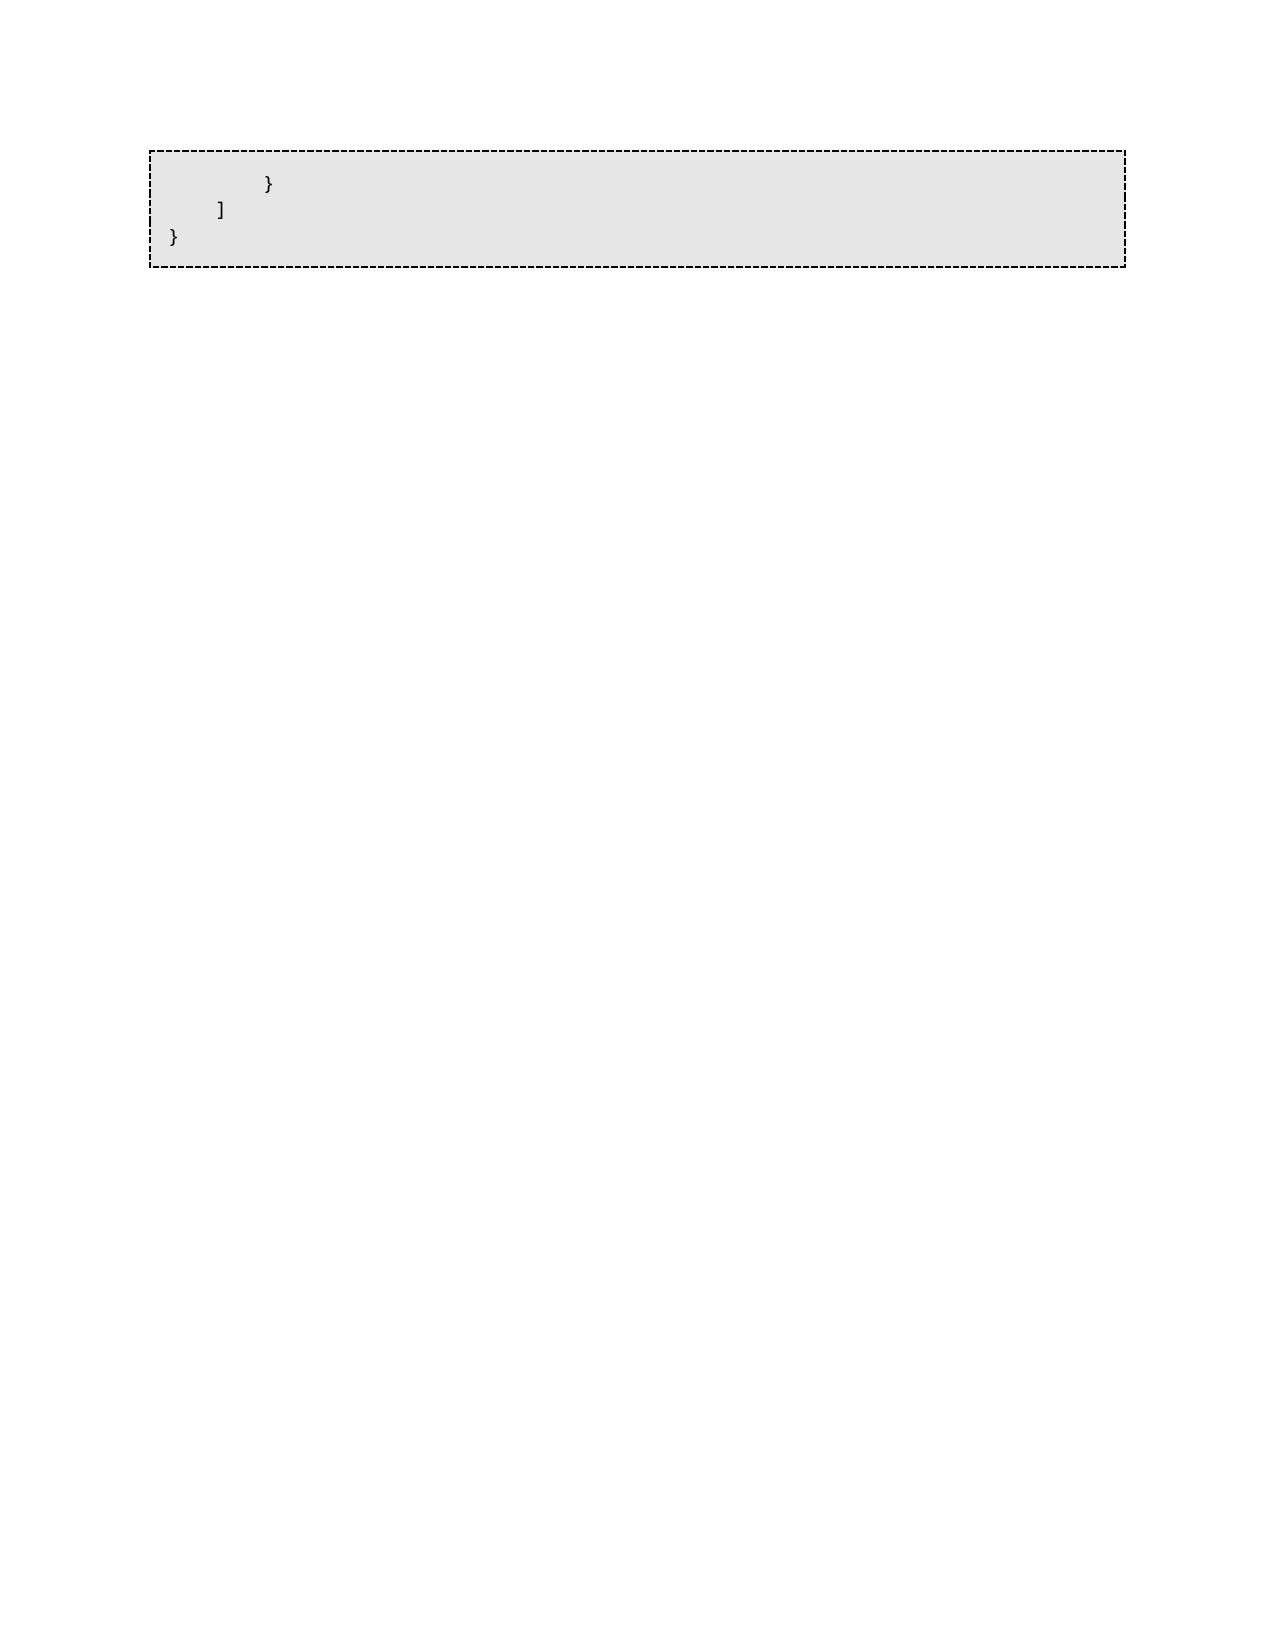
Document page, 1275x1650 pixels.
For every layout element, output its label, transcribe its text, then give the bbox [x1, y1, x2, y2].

text } [149, 204, 1126, 268]
text ] [149, 177, 1126, 204]
text } [149, 150, 1126, 177]
